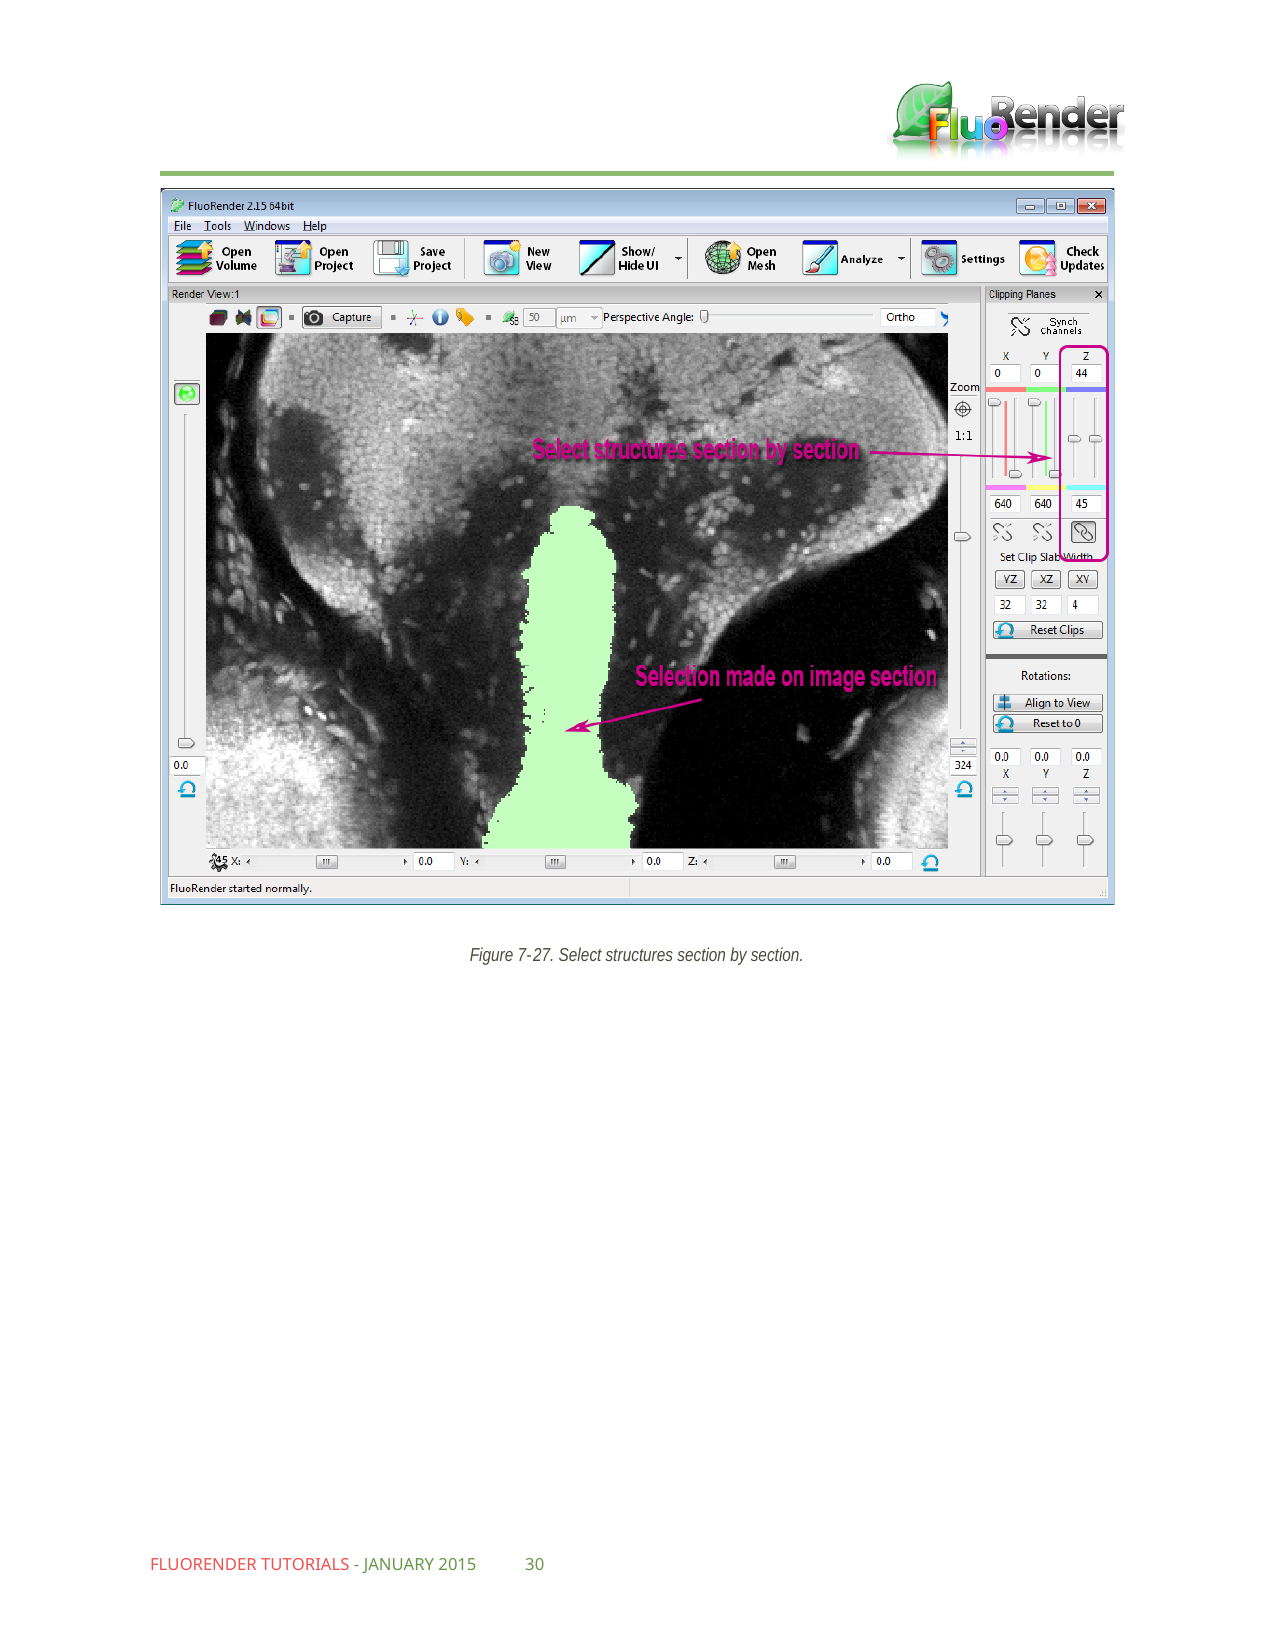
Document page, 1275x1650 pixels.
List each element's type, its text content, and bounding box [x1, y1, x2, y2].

picture [160, 188, 1115, 905]
picture [887, 75, 1125, 165]
text Figure -. Select structures section by section. [150, 944, 1125, 965]
